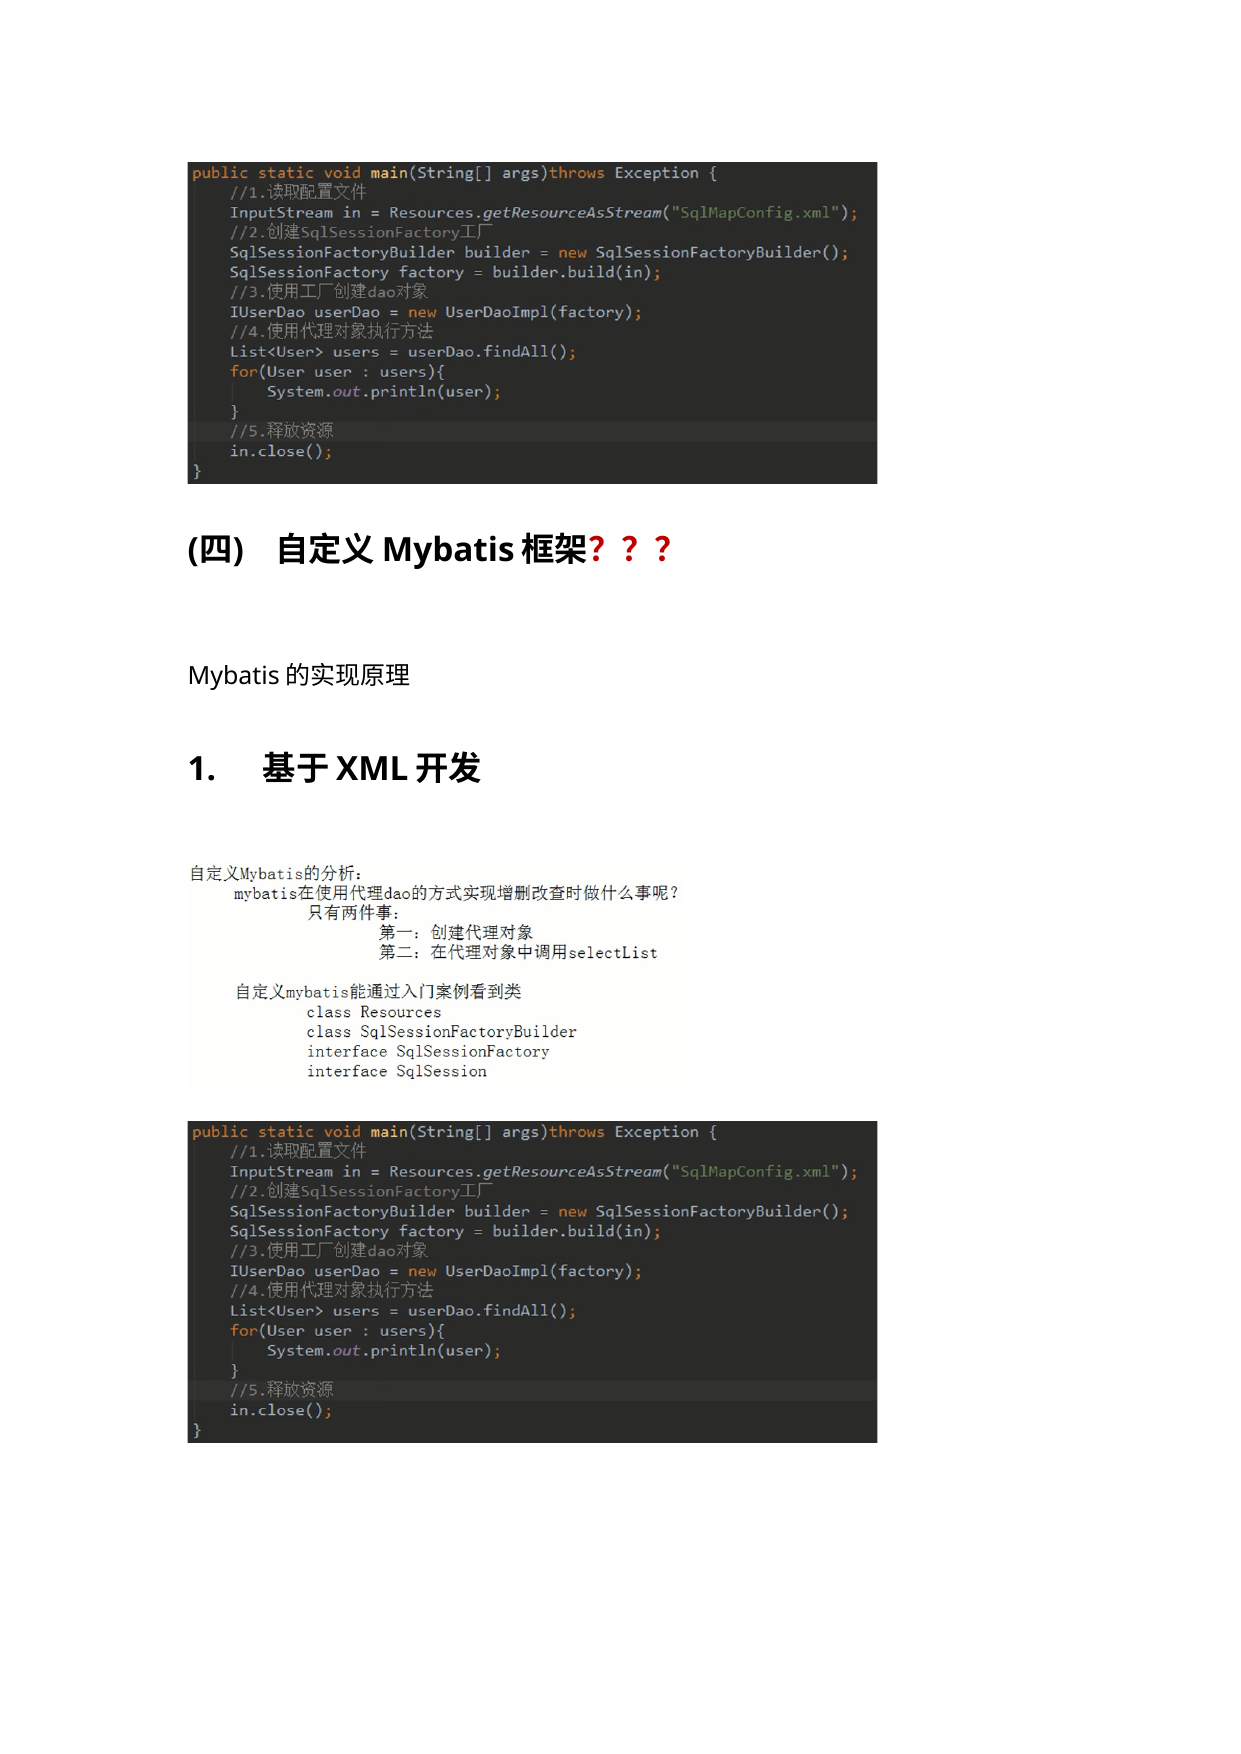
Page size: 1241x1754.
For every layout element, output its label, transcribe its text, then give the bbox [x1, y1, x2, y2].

picture [187, 162, 878, 484]
subtitle 自定义Mybatis框架？？？ [187, 514, 1053, 579]
picture [187, 1121, 878, 1443]
text Mybatis的实现原理 [187, 641, 1053, 706]
picture [187, 861, 684, 1089]
subtitle 基于XML开发 [187, 733, 1053, 798]
